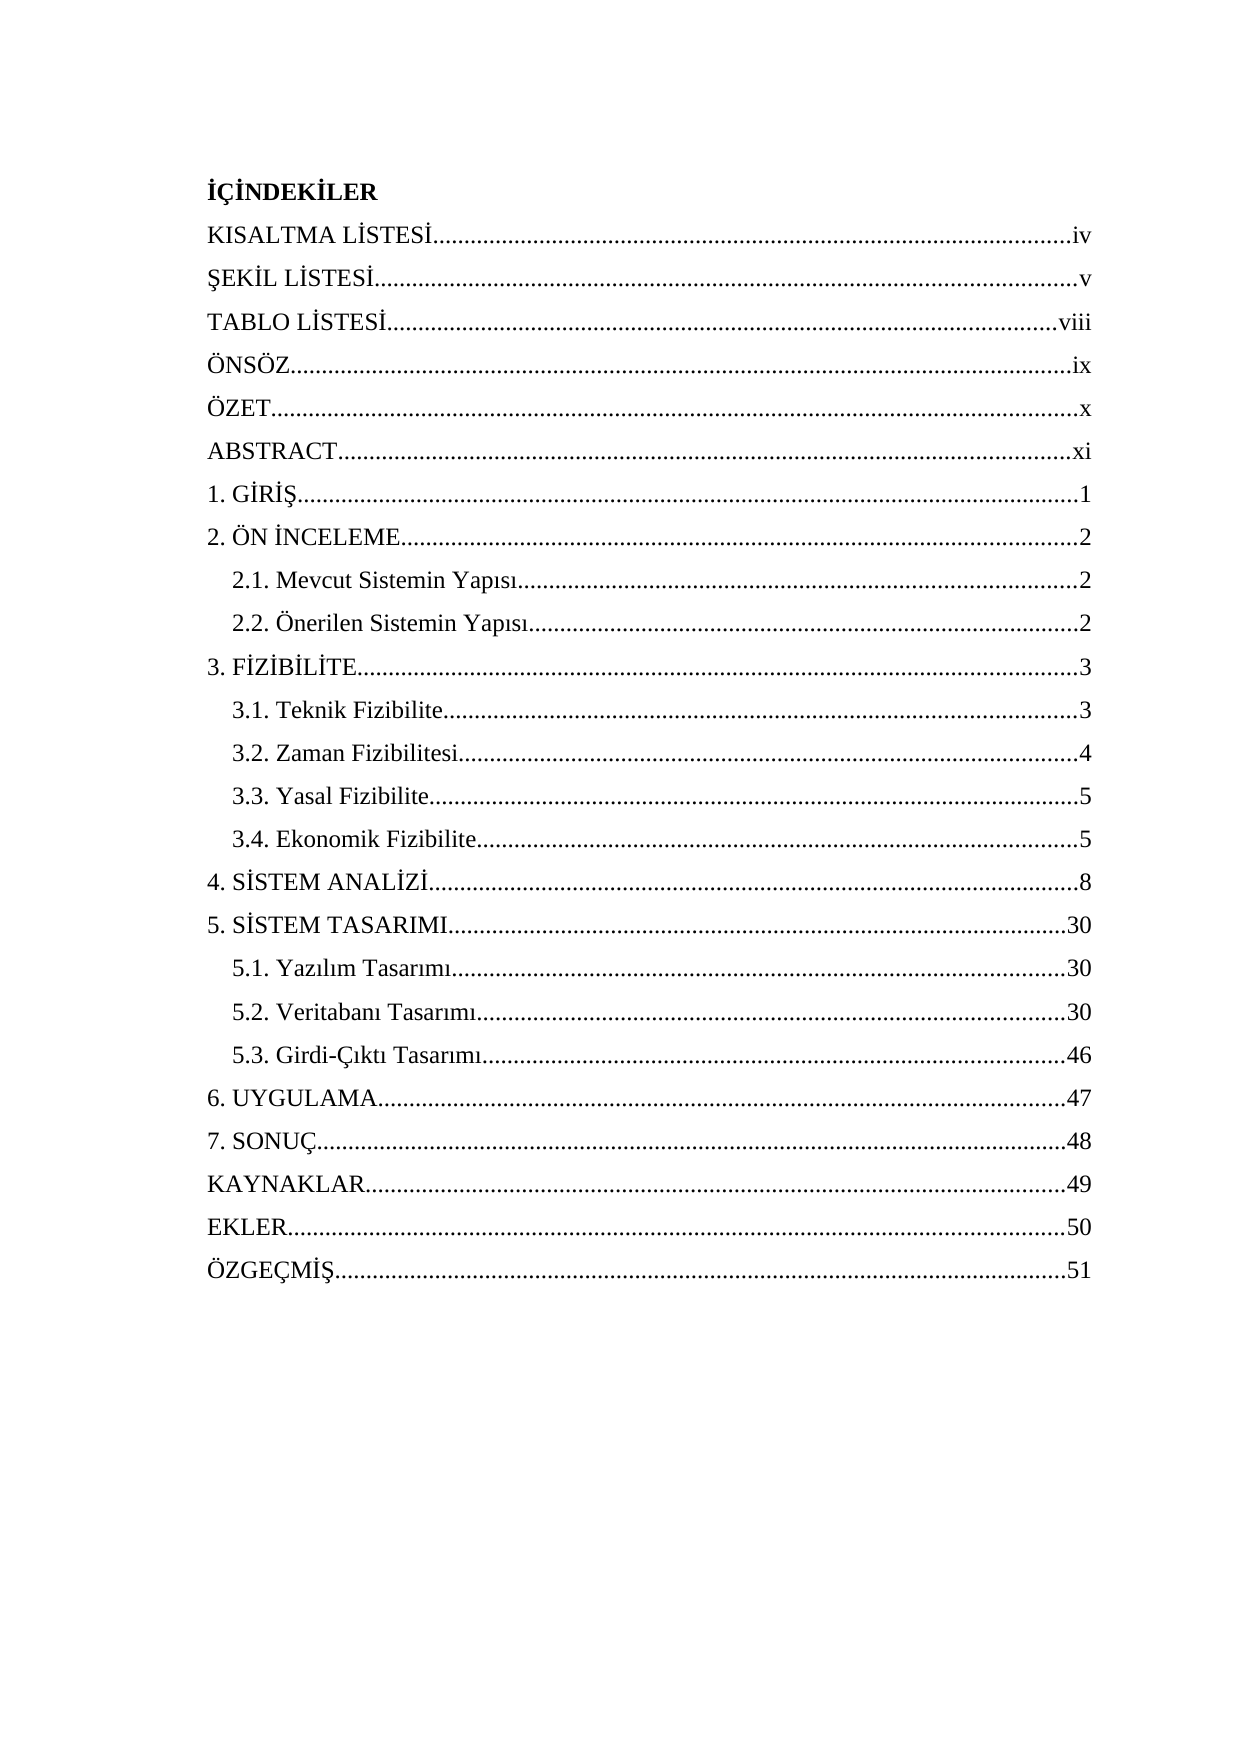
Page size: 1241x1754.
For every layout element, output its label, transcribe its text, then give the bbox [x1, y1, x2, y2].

text ŞEKİL LİSTESİ v [207, 263, 1092, 292]
text KAYNAKLAR 49 [207, 1169, 1092, 1198]
text 5.2. Veritabanı Tasarımı 30 [232, 997, 1092, 1025]
text 3.3. Yasal Fizibilite 5 [232, 781, 1092, 810]
text TABLO LİSTESİ viii [207, 307, 1092, 335]
text ÖZET x [207, 393, 1092, 422]
text 3.1. Teknik Fizibilite 3 [232, 695, 1092, 723]
text 2.2. Önerilen Sistemin Yapısı 2 [232, 608, 1092, 637]
text 5. SİSTEM TASARIMI 30 [207, 910, 1092, 939]
text 3.4. Ekonomik Fizibilite 5 [232, 824, 1092, 853]
text 5.3. Girdi-Çıktı Tasarımı 46 [232, 1040, 1092, 1068]
text 5.1. Yazılım Tasarımı 30 [232, 953, 1092, 982]
text ÖNSÖZ ix [207, 350, 1092, 378]
text KISALTMA LİSTESİ iv [207, 220, 1092, 249]
text 3.2. Zaman Fizibilitesi 4 [232, 738, 1092, 767]
text 2. ÖN İNCELEME 2 [207, 522, 1092, 551]
text ÖZGEÇMİŞ 51 [207, 1255, 1092, 1284]
text 1. GİRİŞ 1 [207, 479, 1092, 508]
text 7. SONUÇ 48 [207, 1126, 1092, 1155]
text 3. FİZİBİLİTE 3 [207, 652, 1092, 680]
text ABSTRACT xi [207, 436, 1092, 465]
text İÇİNDEKİLER [207, 177, 1092, 206]
text EKLER 50 [207, 1212, 1092, 1241]
text 6. UYGULAMA 47 [207, 1083, 1092, 1112]
text 4. SİSTEM ANALİZİ 8 [207, 867, 1092, 896]
text 2.1. Mevcut Sistemin Yapısı 2 [232, 565, 1092, 594]
